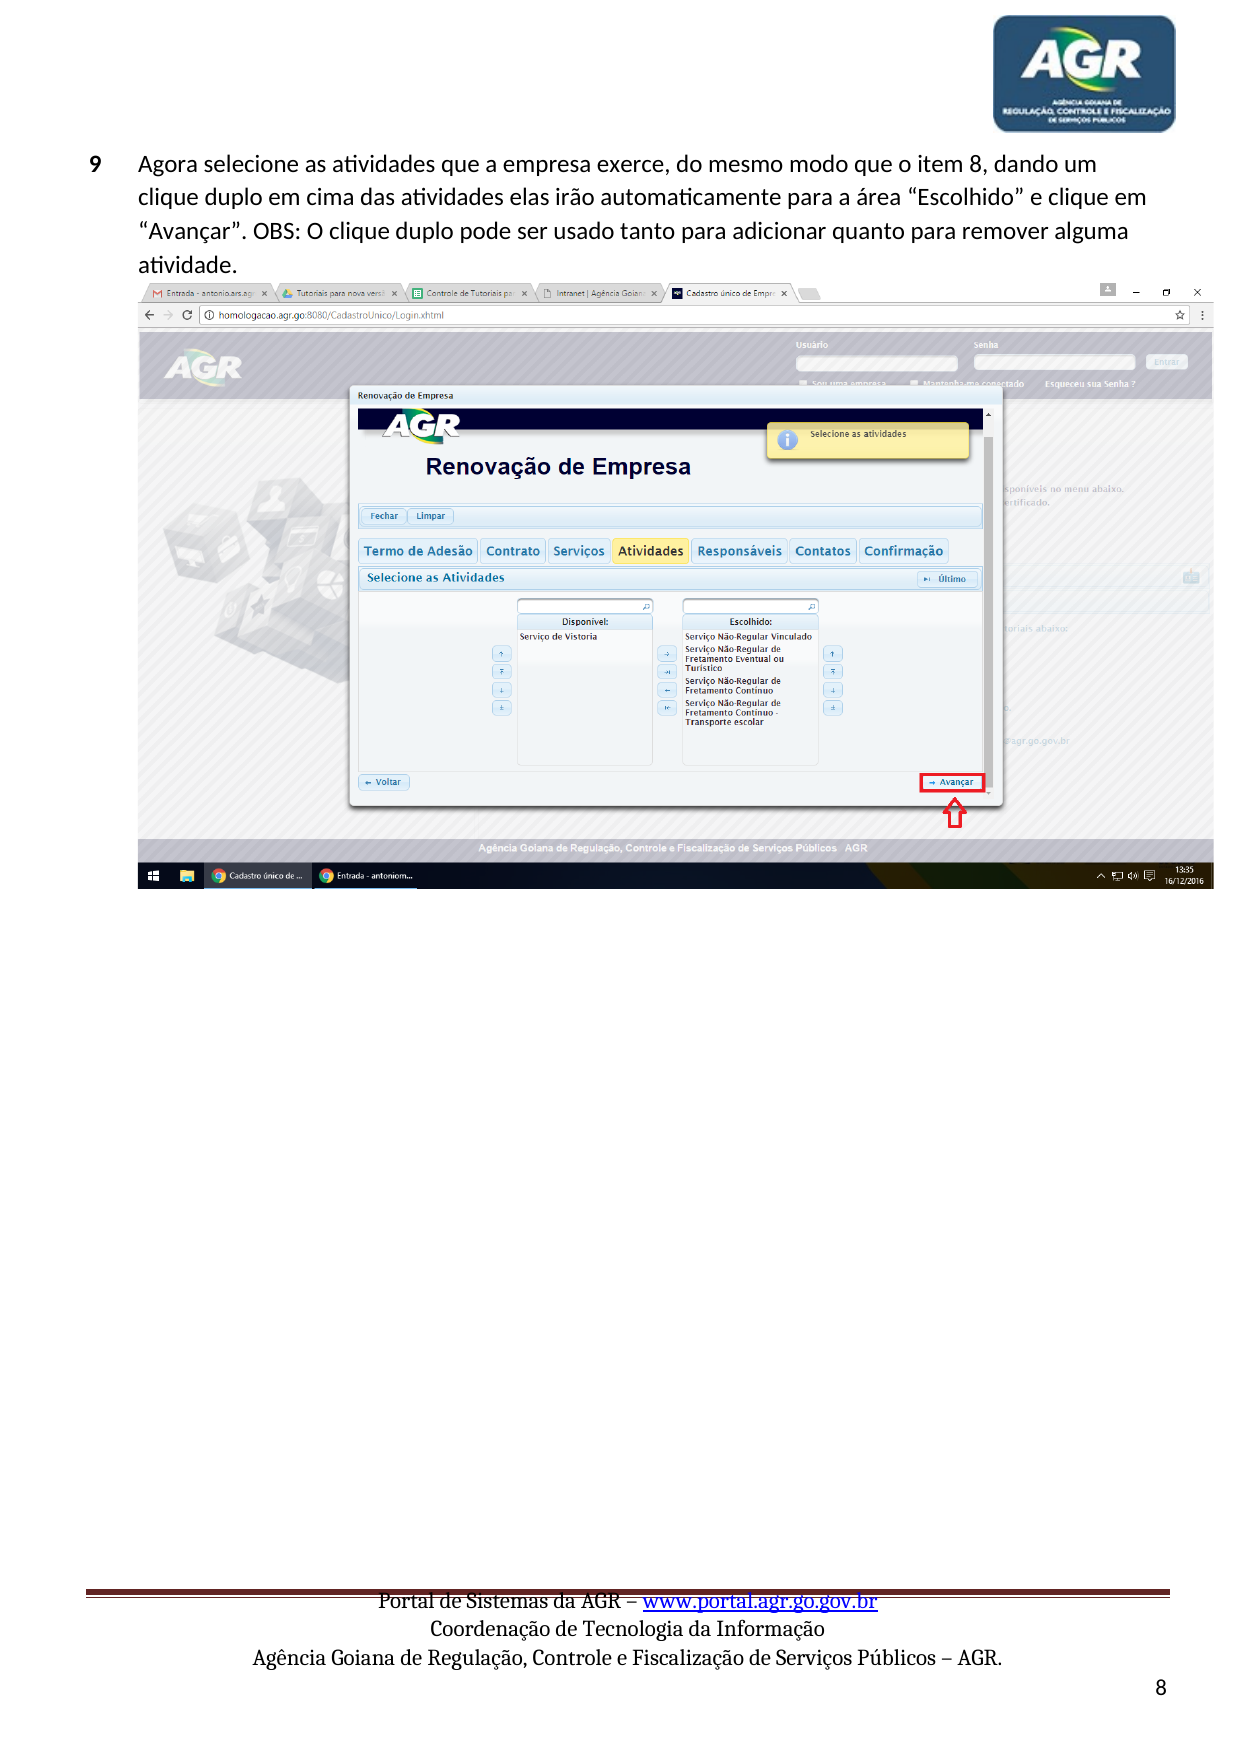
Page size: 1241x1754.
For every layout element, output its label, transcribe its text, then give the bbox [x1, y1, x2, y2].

picture [993, 15, 1176, 133]
picture [137, 283, 1214, 889]
